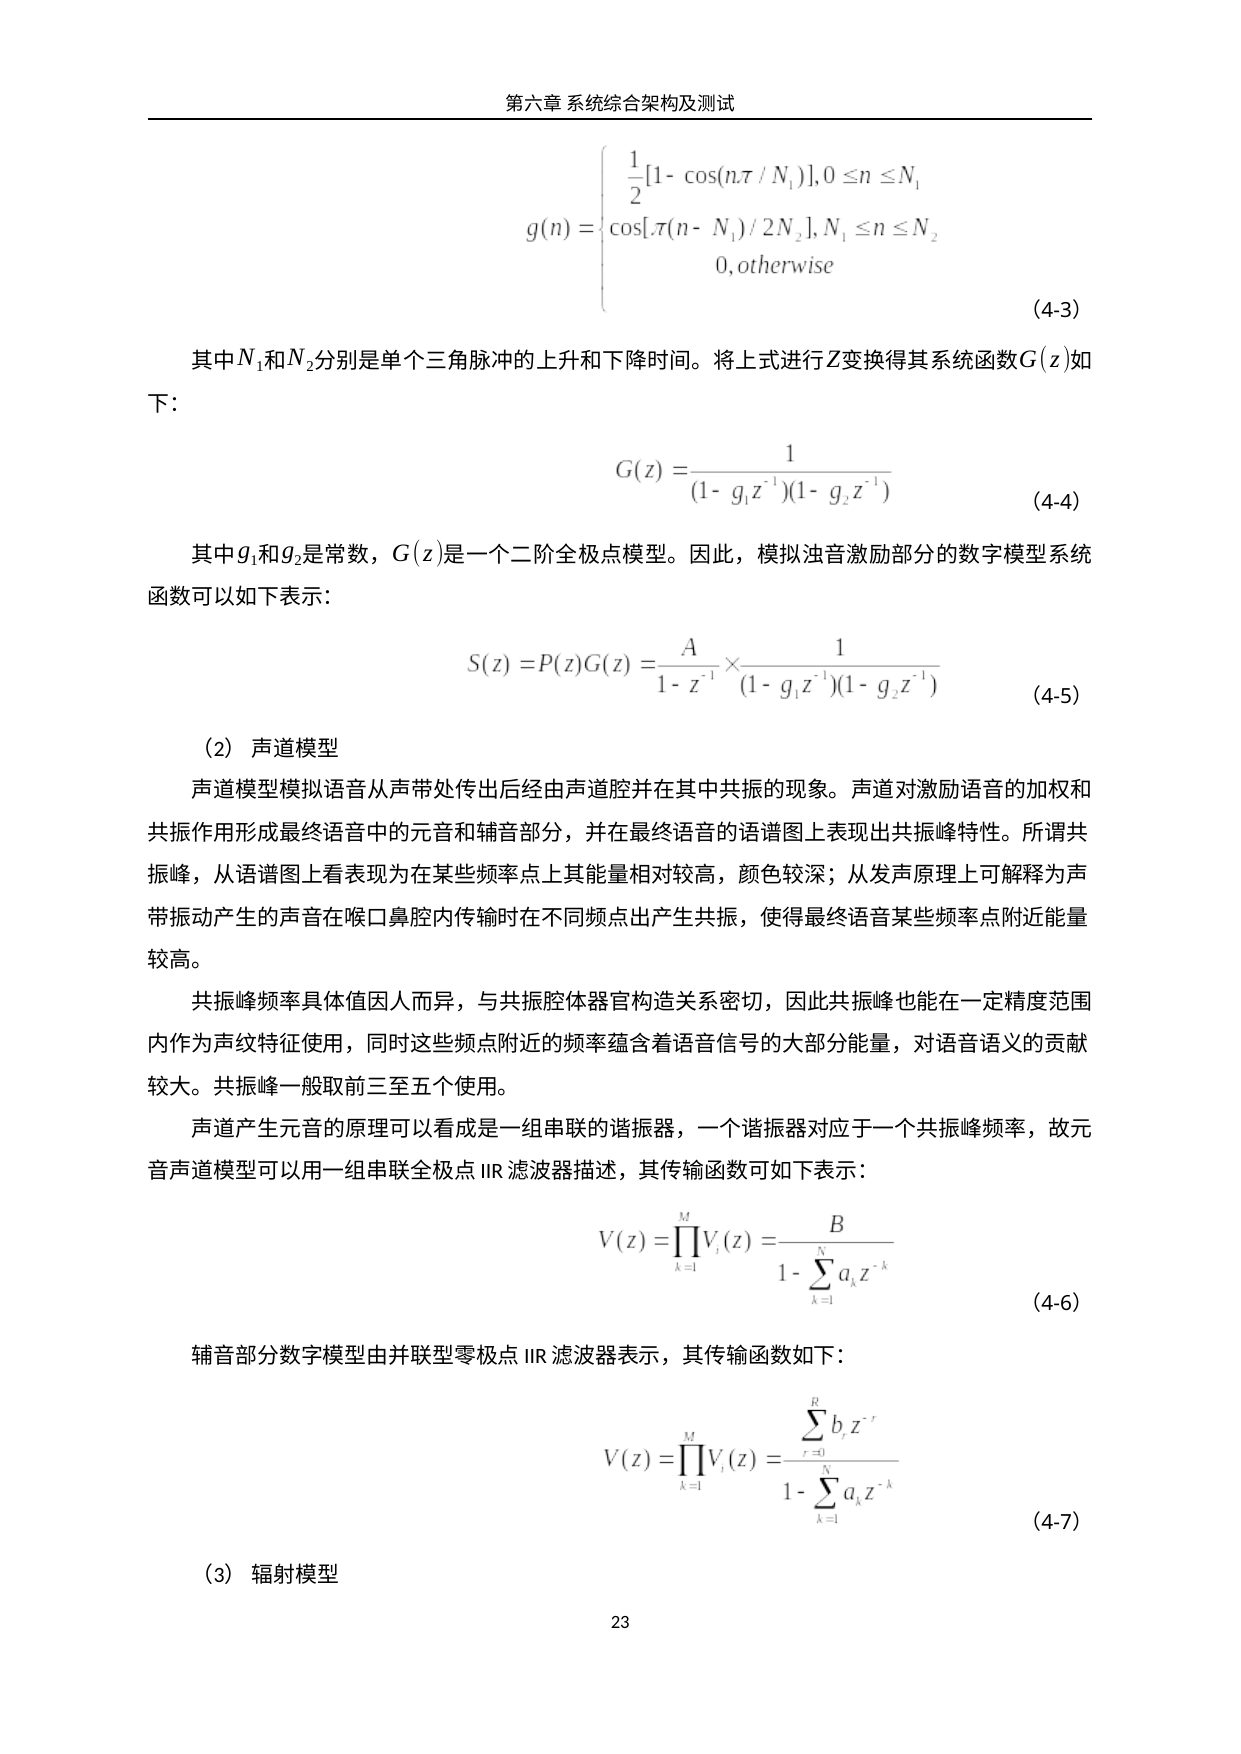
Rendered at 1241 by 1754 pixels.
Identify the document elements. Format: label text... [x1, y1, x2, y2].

text 共振峰频率具体值因人而异，与共振腔体器官构造关系密切，因此共振峰也能在一定精度范围内作为声纹特征使用，同时这些频点附近的频率蕴含着语音信号的大部分能量，对语音语义的贡献较大。共振峰一般取前三至五个使用。 [148, 983, 1092, 1102]
text （4-3） [148, 131, 1092, 335]
list 辐射模型 [148, 1556, 1092, 1590]
text 声道模型模拟语音从声带处传出后经由声道腔并在其中共振的现象。声道对激励语音的加权和共振作用形成最终语音中的元音和辅音部分，并在最终语音的语谱图上表现出共振峰特性。所谓共振峰，从语谱图上看表现为在某些频率点上其能量相对较高，颜色较深；从发声原理上可解释为声带振动产生的声音在喉口鼻腔内传输时在不同频点出产生共振，使得最终语音某些频率点附近能量较高。 [148, 771, 1092, 975]
text （4-6） [148, 1194, 1092, 1329]
text （4-4） [148, 426, 1092, 528]
list 声道模型 [148, 729, 1092, 763]
text 声道产生元音的原理可以看成是一组串联的谐振器，一个谐振器对应于一个共振峰频率，故元音声道模型可以用一组串联全极点IIR滤波器描述，其传输函数可如下表示： [148, 1109, 1092, 1186]
text （4-5） [148, 620, 1092, 722]
text （4-7） [148, 1379, 1092, 1549]
text 其中和是常数，是一个二阶全极点模型。因此，模拟浊音激励部分的数字模型系统函数可以如下表示： [148, 536, 1092, 612]
text 其中和分别是单个三角脉冲的上升和下降时间。将上式进行变换得其系统函数如下： [148, 342, 1092, 418]
text 辅音部分数字模型由并联型零极点IIR滤波器表示，其传输函数如下： [148, 1337, 1092, 1371]
